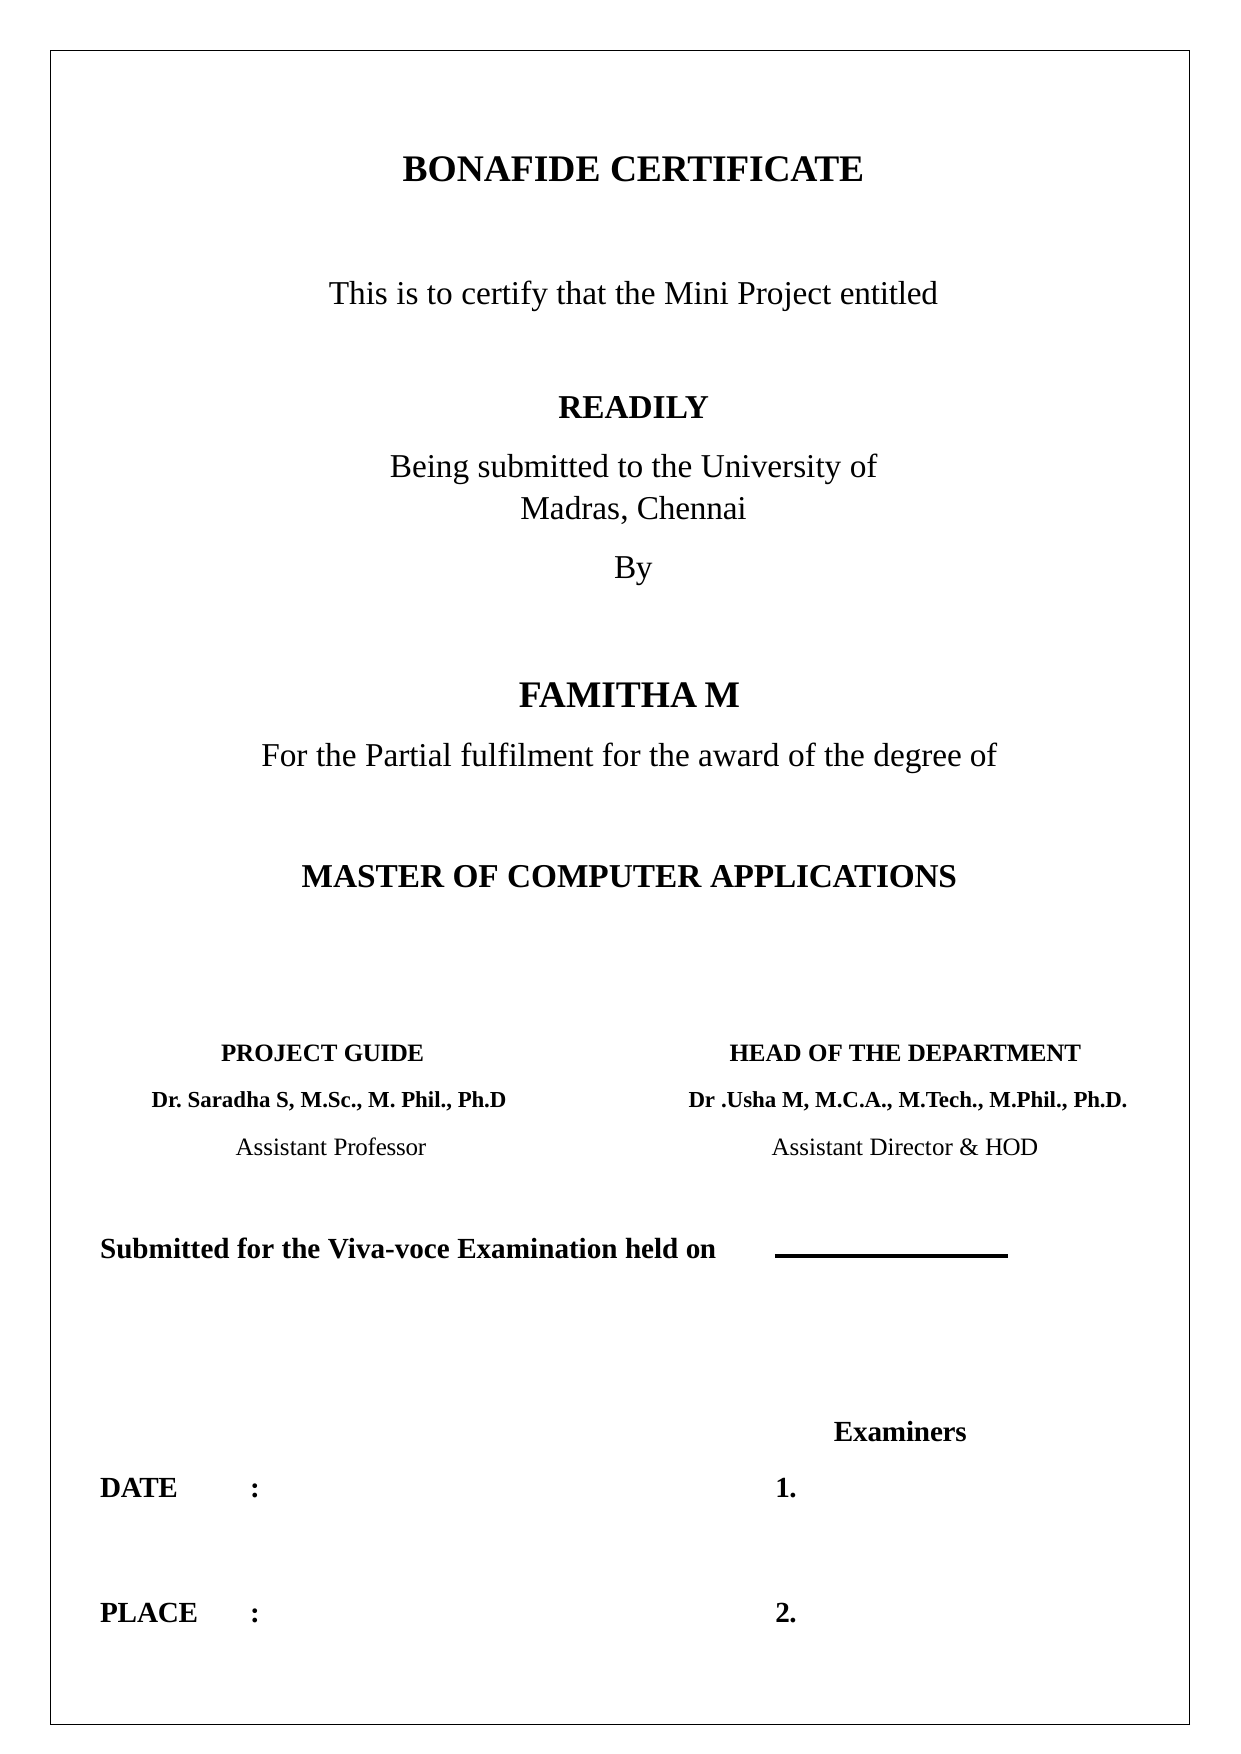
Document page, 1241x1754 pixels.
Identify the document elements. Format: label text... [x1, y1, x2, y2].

text This is to certify that the Mini Project entitled [80, 273, 1186, 312]
text BONAFIDE CERTIFICATE [80, 147, 1186, 190]
text MASTER OF COMPUTER APPLICATIONS [72, 857, 1186, 895]
text PLACE : 2. [100, 1595, 1186, 1629]
text Examiners [64, 1414, 967, 1448]
text By [356, 547, 911, 586]
text FAMITHA M [72, 672, 1186, 715]
text For the Partial fulfilment for the award of the degree of [72, 735, 1186, 774]
text Dr. Saradha S, M.Sc., M. Phil., Ph.D Dr .Usha M, M.C.A., M.Tech., M.Phil., Ph.D. [123, 1086, 1186, 1112]
text Submitted for the Viva-voce Examination held on [100, 1231, 1186, 1265]
text Being submitted to the University of Madras, Chennai [356, 446, 911, 527]
text DATE : 1. [100, 1470, 1186, 1504]
text Assistant Professor Assistant Director & HOD [87, 1132, 1186, 1160]
text READILY [356, 388, 911, 426]
text PROJECT GUIDE HEAD OF THE DEPARTMENT [64, 1038, 1186, 1067]
